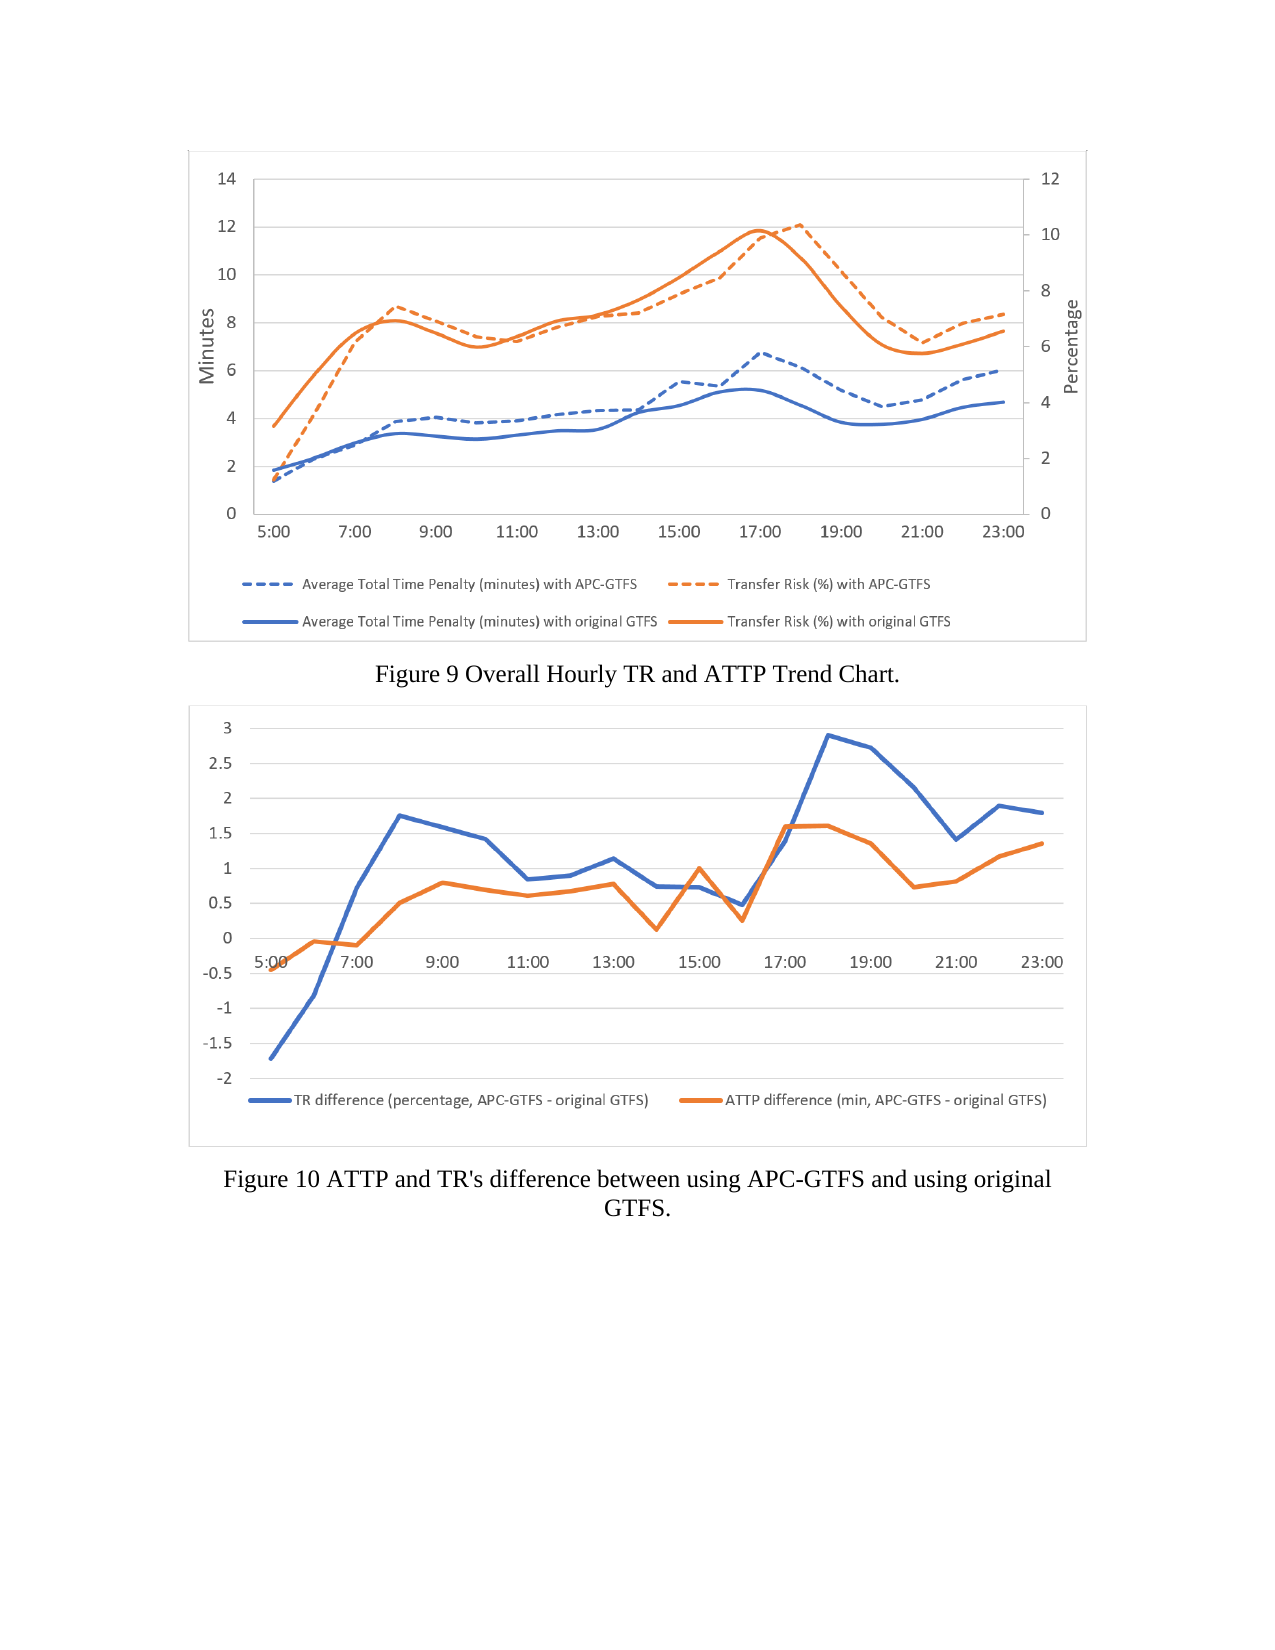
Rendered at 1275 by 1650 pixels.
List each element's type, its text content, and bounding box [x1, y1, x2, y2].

text Figure 10 ATTP and TR's difference between using APC-GTFS and using original GTFS. [187, 1164, 1087, 1221]
text Figure 9 Overall Hourly TR and ATTP Trend Chart. [187, 659, 1087, 688]
picture [187, 705, 1088, 1148]
picture [187, 150, 1088, 643]
